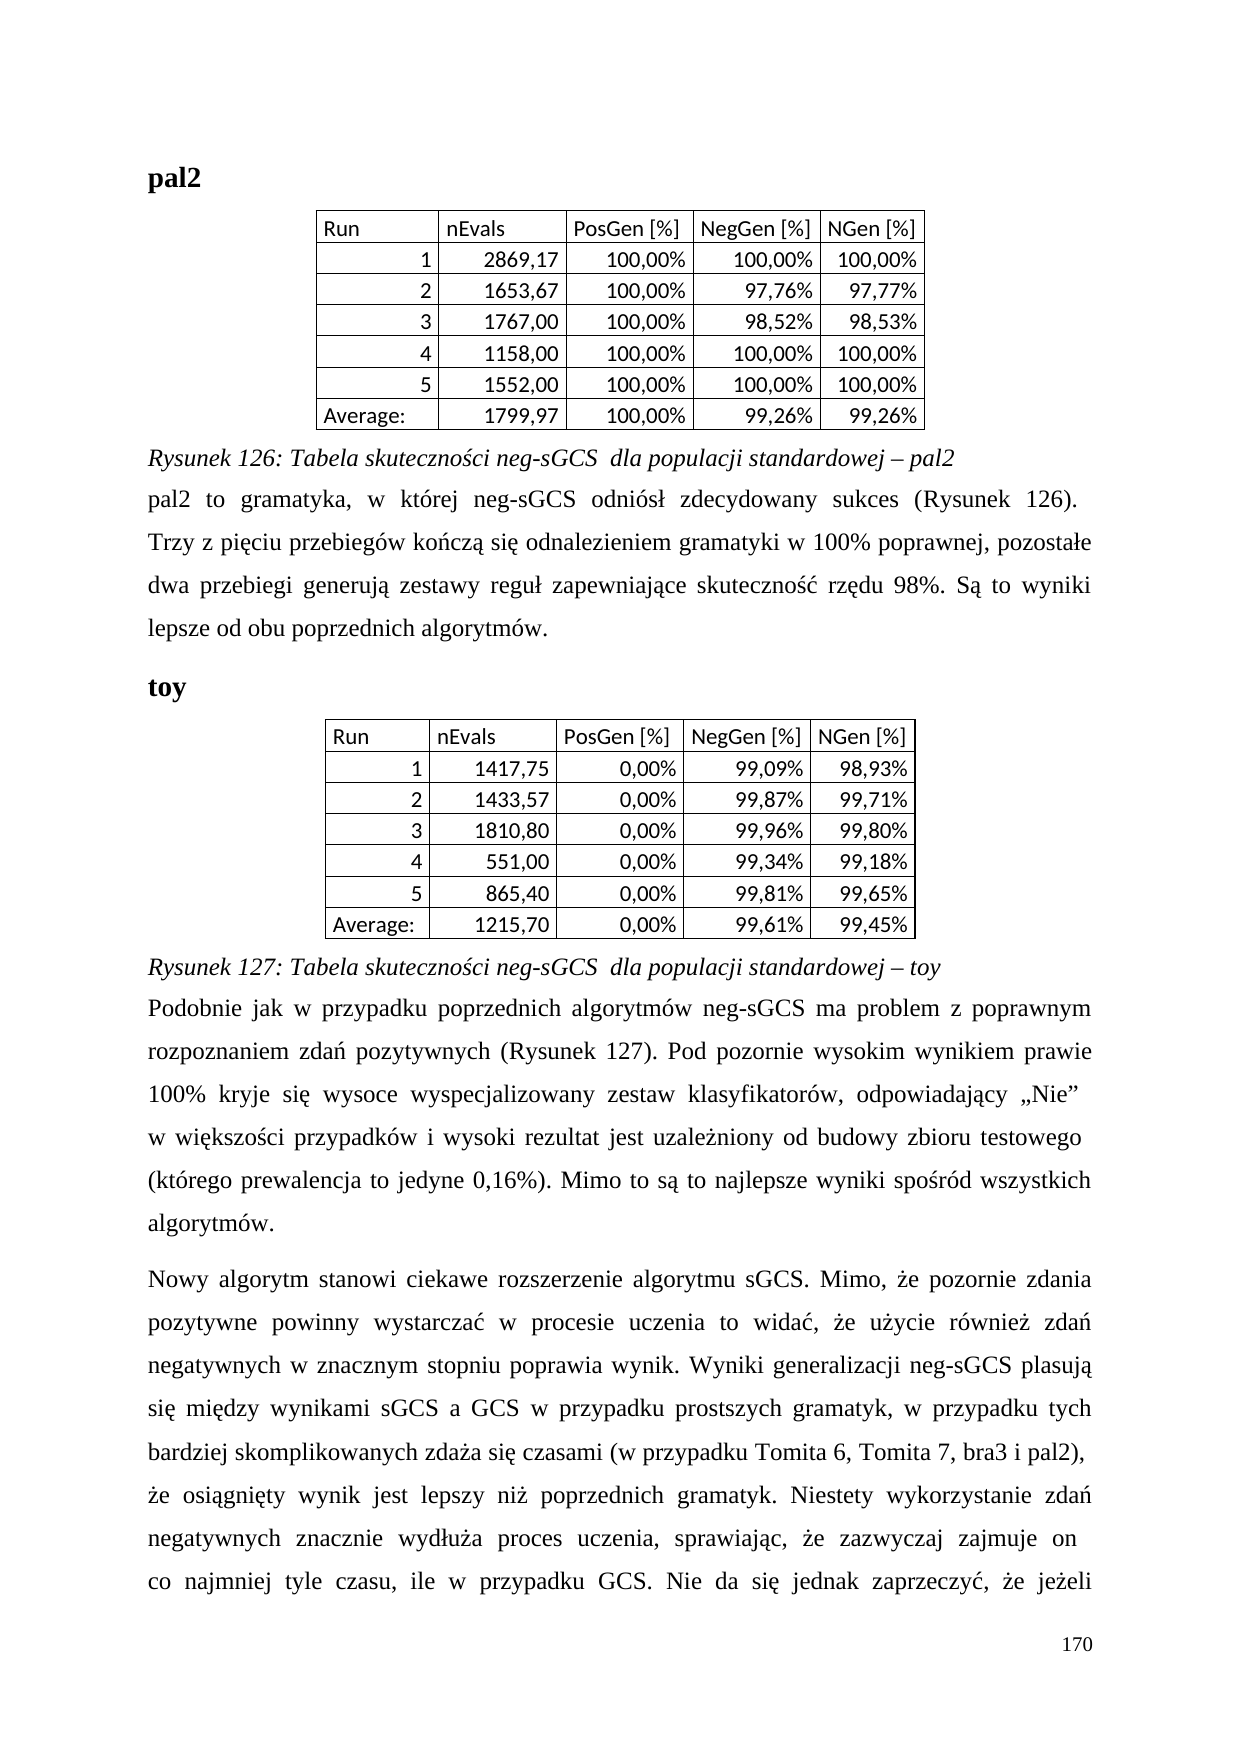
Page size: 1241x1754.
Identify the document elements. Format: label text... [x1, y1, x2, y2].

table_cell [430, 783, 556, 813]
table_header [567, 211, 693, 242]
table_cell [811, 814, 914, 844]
text Rysunek 127: Tabela skuteczności neg-sGCS dla populacji standardowej – toy [148, 952, 1093, 980]
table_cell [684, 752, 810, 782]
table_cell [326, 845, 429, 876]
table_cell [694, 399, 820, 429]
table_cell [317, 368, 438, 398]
text Rysunek 126: Tabela skuteczności neg-sGCS dla populacji standardowej – pal2 [148, 443, 1093, 471]
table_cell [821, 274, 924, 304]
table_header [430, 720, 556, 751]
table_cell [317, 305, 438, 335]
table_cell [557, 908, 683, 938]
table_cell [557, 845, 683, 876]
text Podobnie jak w przypadku poprzednich algorytmów neg-sGCS ma problem z poprawnym rozpoznaniem zdań pozytywnych (Rysunek 127). Pod pozornie wysokim wynikiem prawie 100% kryje się wysoce wyspecjalizowany zestaw klasyfikatorów, odpowiadający „Nie” w większości przypadków i wysoki rezultat jest uzależniony od budowy zbioru testowego (którego prewalencja to jedyne 0,16%). Mimo to są to najlepsze wyniki spośród wszystkich algorytmów. [148, 993, 1093, 1237]
text pal2 to gramatyka, w której neg-sGCS odniósł zdecydowany sukces (Rysunek 126). Trzy z pięciu przebiegów kończą się odnalezieniem gramatyki w 100% poprawnej, pozostałe dwa przebiegi generują zestawy reguł zapewniające skuteczność rzędu 98%. Są to wyniki lepsze od obu poprzednich algorytmów. [148, 484, 1093, 642]
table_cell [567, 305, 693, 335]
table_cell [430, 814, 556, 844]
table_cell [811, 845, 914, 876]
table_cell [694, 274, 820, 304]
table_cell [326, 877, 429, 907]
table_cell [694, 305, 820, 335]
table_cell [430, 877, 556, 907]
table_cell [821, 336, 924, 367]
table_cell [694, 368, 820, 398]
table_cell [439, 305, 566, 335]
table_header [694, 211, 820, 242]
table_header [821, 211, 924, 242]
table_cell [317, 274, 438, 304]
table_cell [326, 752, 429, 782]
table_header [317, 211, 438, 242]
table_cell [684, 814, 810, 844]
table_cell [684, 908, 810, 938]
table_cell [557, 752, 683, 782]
text pal2 [148, 160, 1093, 194]
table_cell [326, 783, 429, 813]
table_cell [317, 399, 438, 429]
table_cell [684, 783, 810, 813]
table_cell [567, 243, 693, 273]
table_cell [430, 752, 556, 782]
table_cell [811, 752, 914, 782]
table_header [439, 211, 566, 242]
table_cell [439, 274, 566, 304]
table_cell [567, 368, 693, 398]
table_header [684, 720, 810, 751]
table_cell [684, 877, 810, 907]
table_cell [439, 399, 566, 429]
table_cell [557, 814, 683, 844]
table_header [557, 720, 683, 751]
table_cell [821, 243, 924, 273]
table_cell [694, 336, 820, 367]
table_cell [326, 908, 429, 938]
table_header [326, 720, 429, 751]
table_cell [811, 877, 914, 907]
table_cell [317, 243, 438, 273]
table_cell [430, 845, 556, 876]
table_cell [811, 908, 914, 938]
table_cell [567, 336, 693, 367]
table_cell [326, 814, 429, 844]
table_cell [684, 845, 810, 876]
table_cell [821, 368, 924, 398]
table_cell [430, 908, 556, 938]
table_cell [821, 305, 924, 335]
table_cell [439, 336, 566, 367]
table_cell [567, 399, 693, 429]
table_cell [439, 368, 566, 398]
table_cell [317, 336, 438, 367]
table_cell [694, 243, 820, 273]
text toy [148, 669, 1093, 702]
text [148, 1264, 1093, 1595]
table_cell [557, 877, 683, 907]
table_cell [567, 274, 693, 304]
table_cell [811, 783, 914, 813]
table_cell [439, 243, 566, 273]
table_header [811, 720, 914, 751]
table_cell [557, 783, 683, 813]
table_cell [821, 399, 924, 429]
